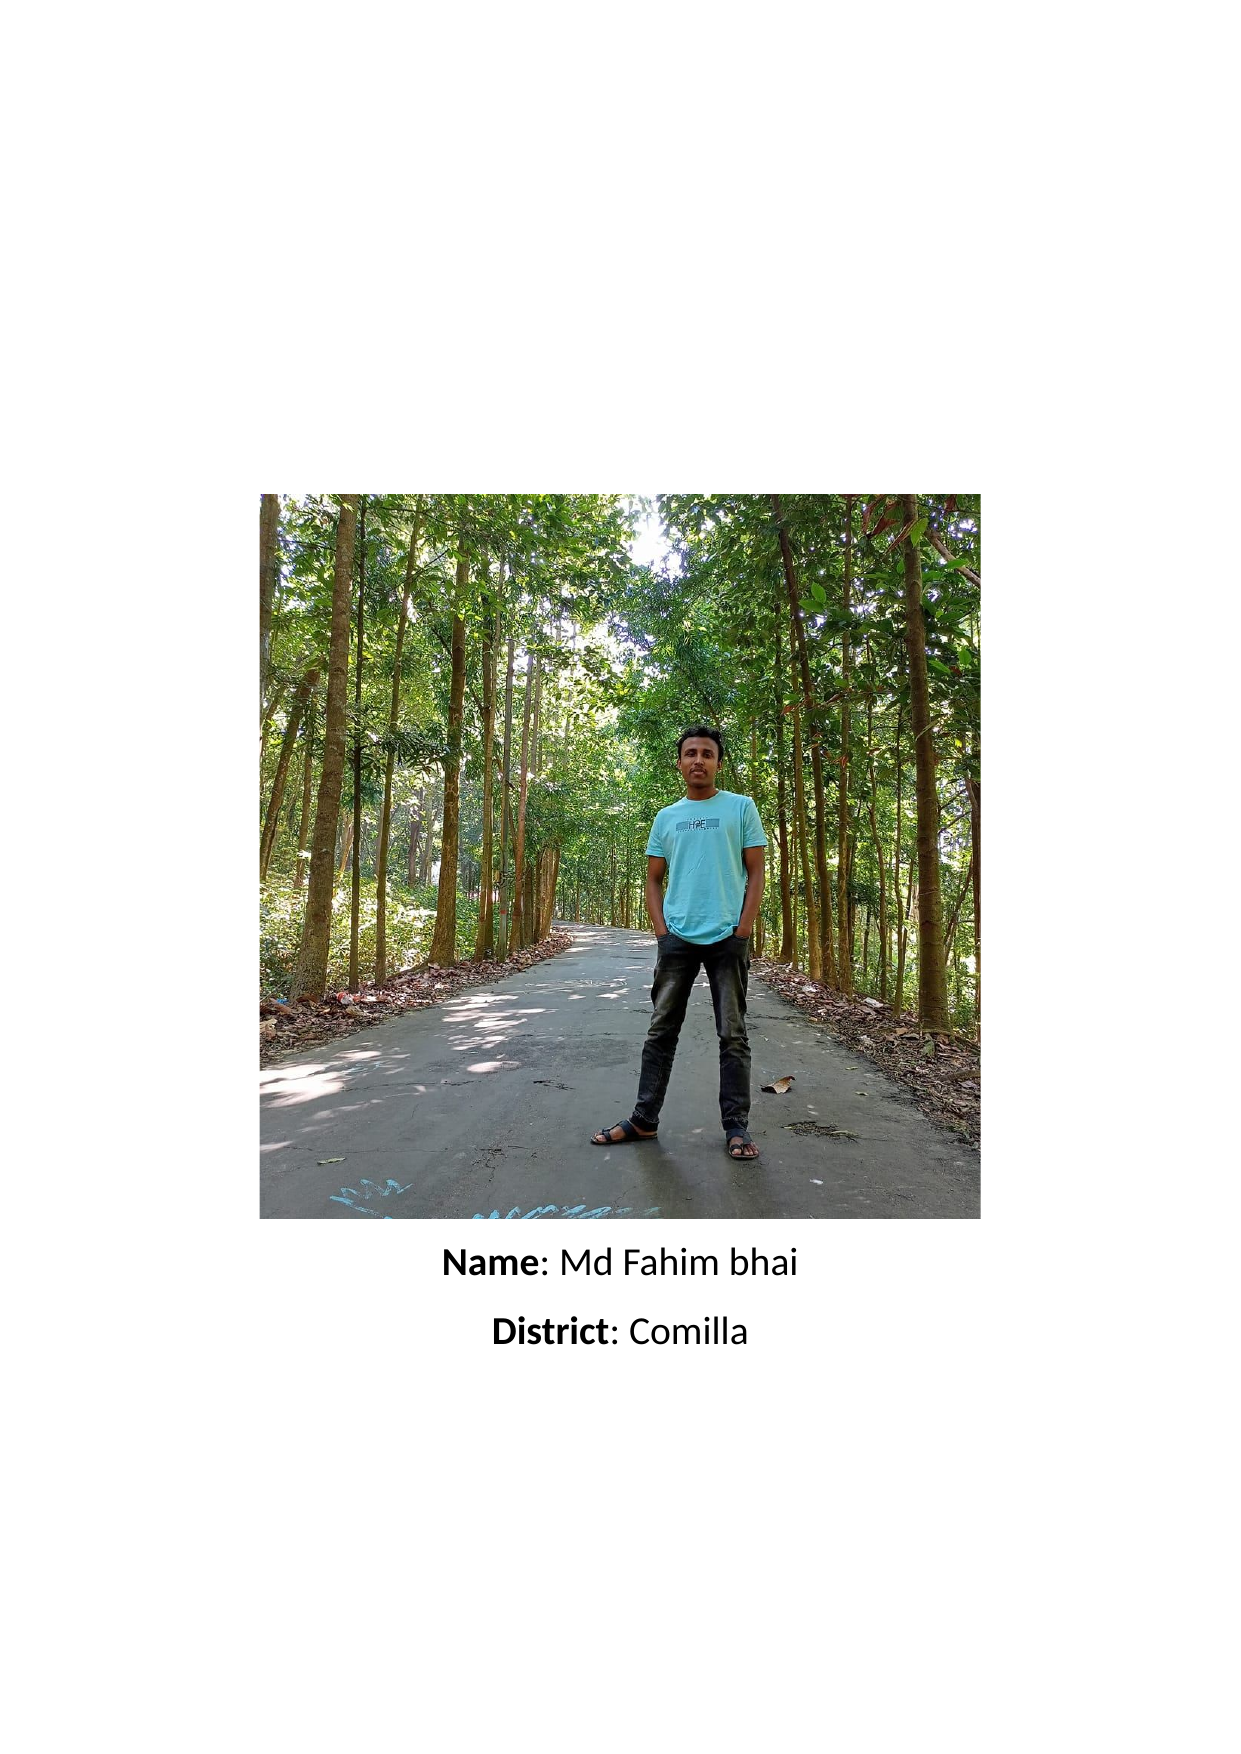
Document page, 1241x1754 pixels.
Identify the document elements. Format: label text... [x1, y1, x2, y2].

picture [259, 494, 981, 1219]
text District: Comilla [150, 1306, 1090, 1354]
text Name: Md Fahim bhai [150, 1237, 1090, 1286]
